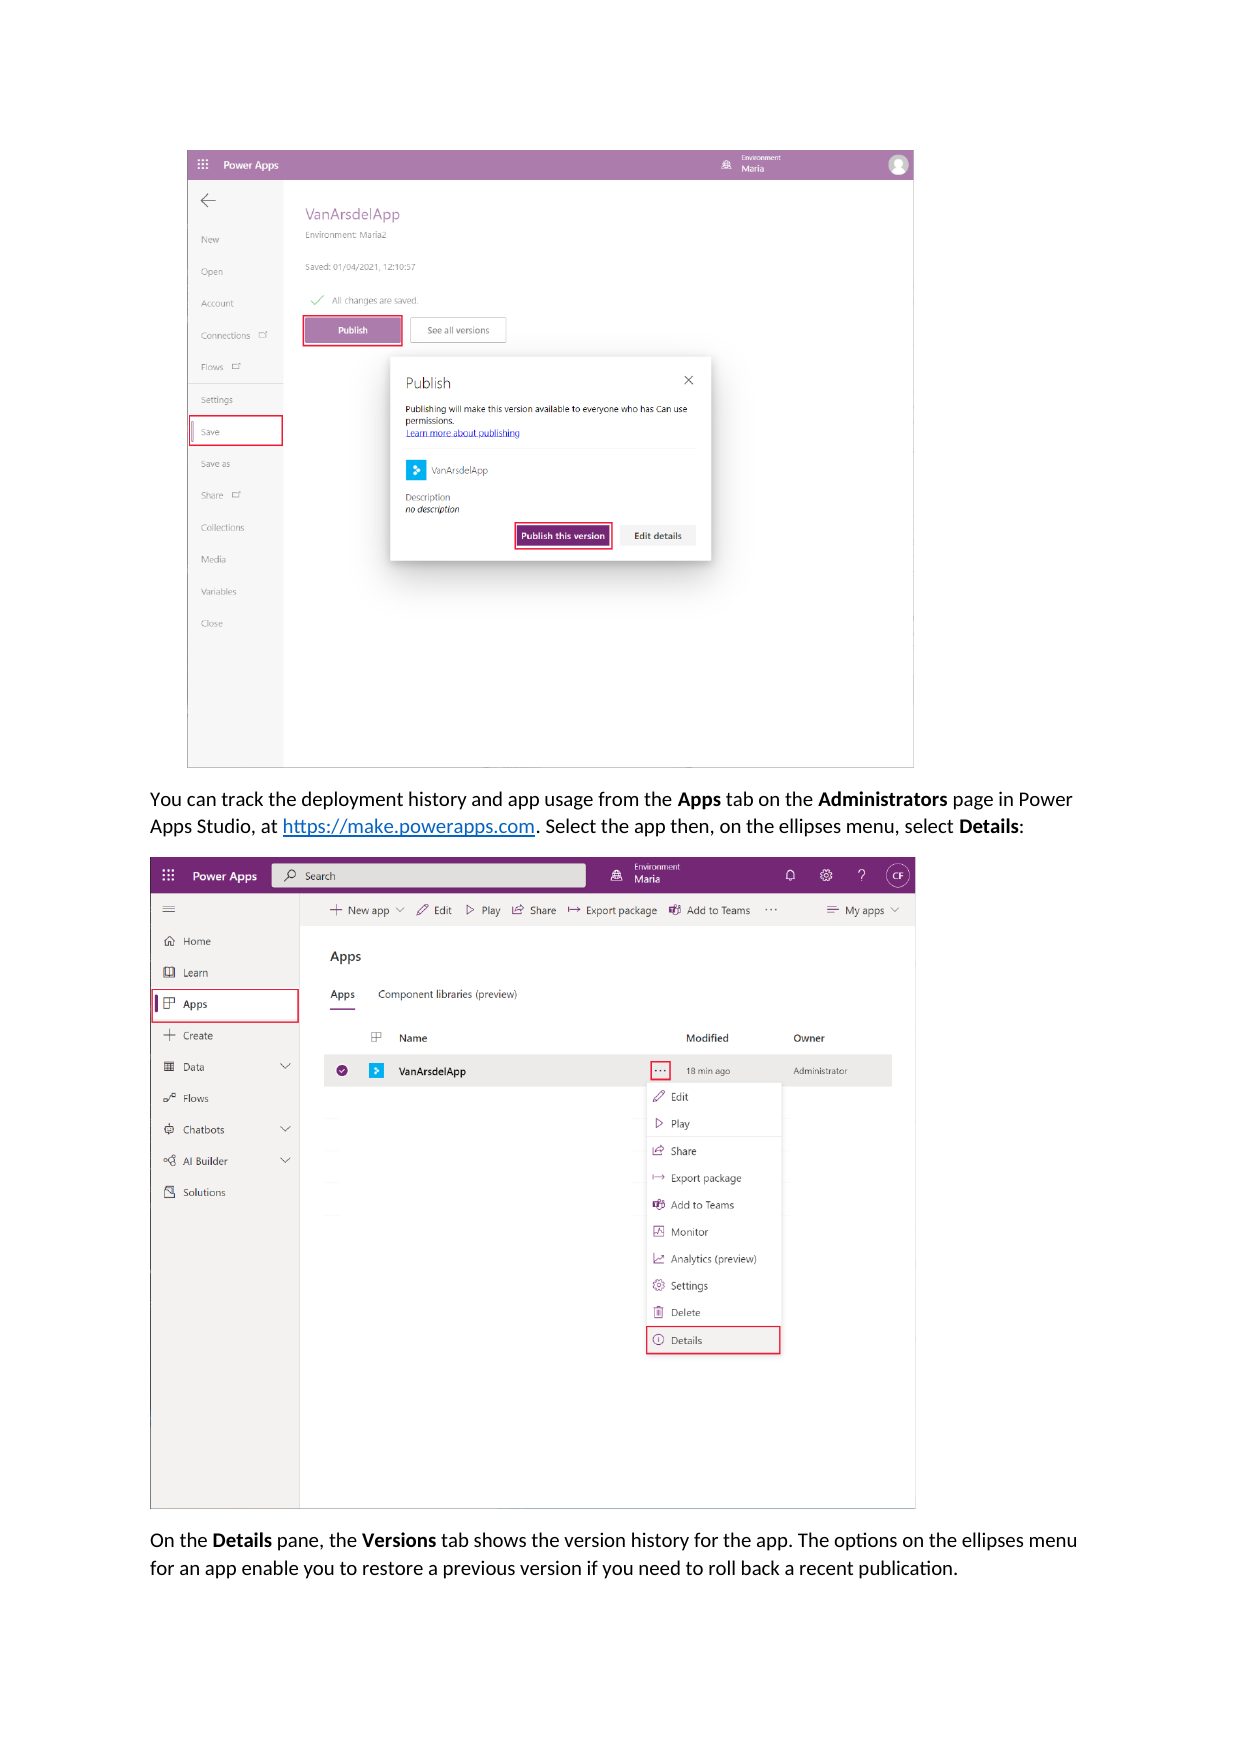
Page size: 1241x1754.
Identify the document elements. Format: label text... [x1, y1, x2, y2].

text On the Details pane, the Versions tab shows the version history for the app. The options on the ellipses menu for an app enable you to restore a previous version if you need to roll back a recent publication. [150, 1527, 1090, 1580]
picture [150, 857, 916, 1509]
text You can track the deployment history and app usage from the Apps tab on the Administrators page in Power Apps Studio, at https://make.powerapps.com. Select the app then, on the ellipses menu, select Details: [150, 786, 1090, 839]
picture [187, 150, 914, 768]
